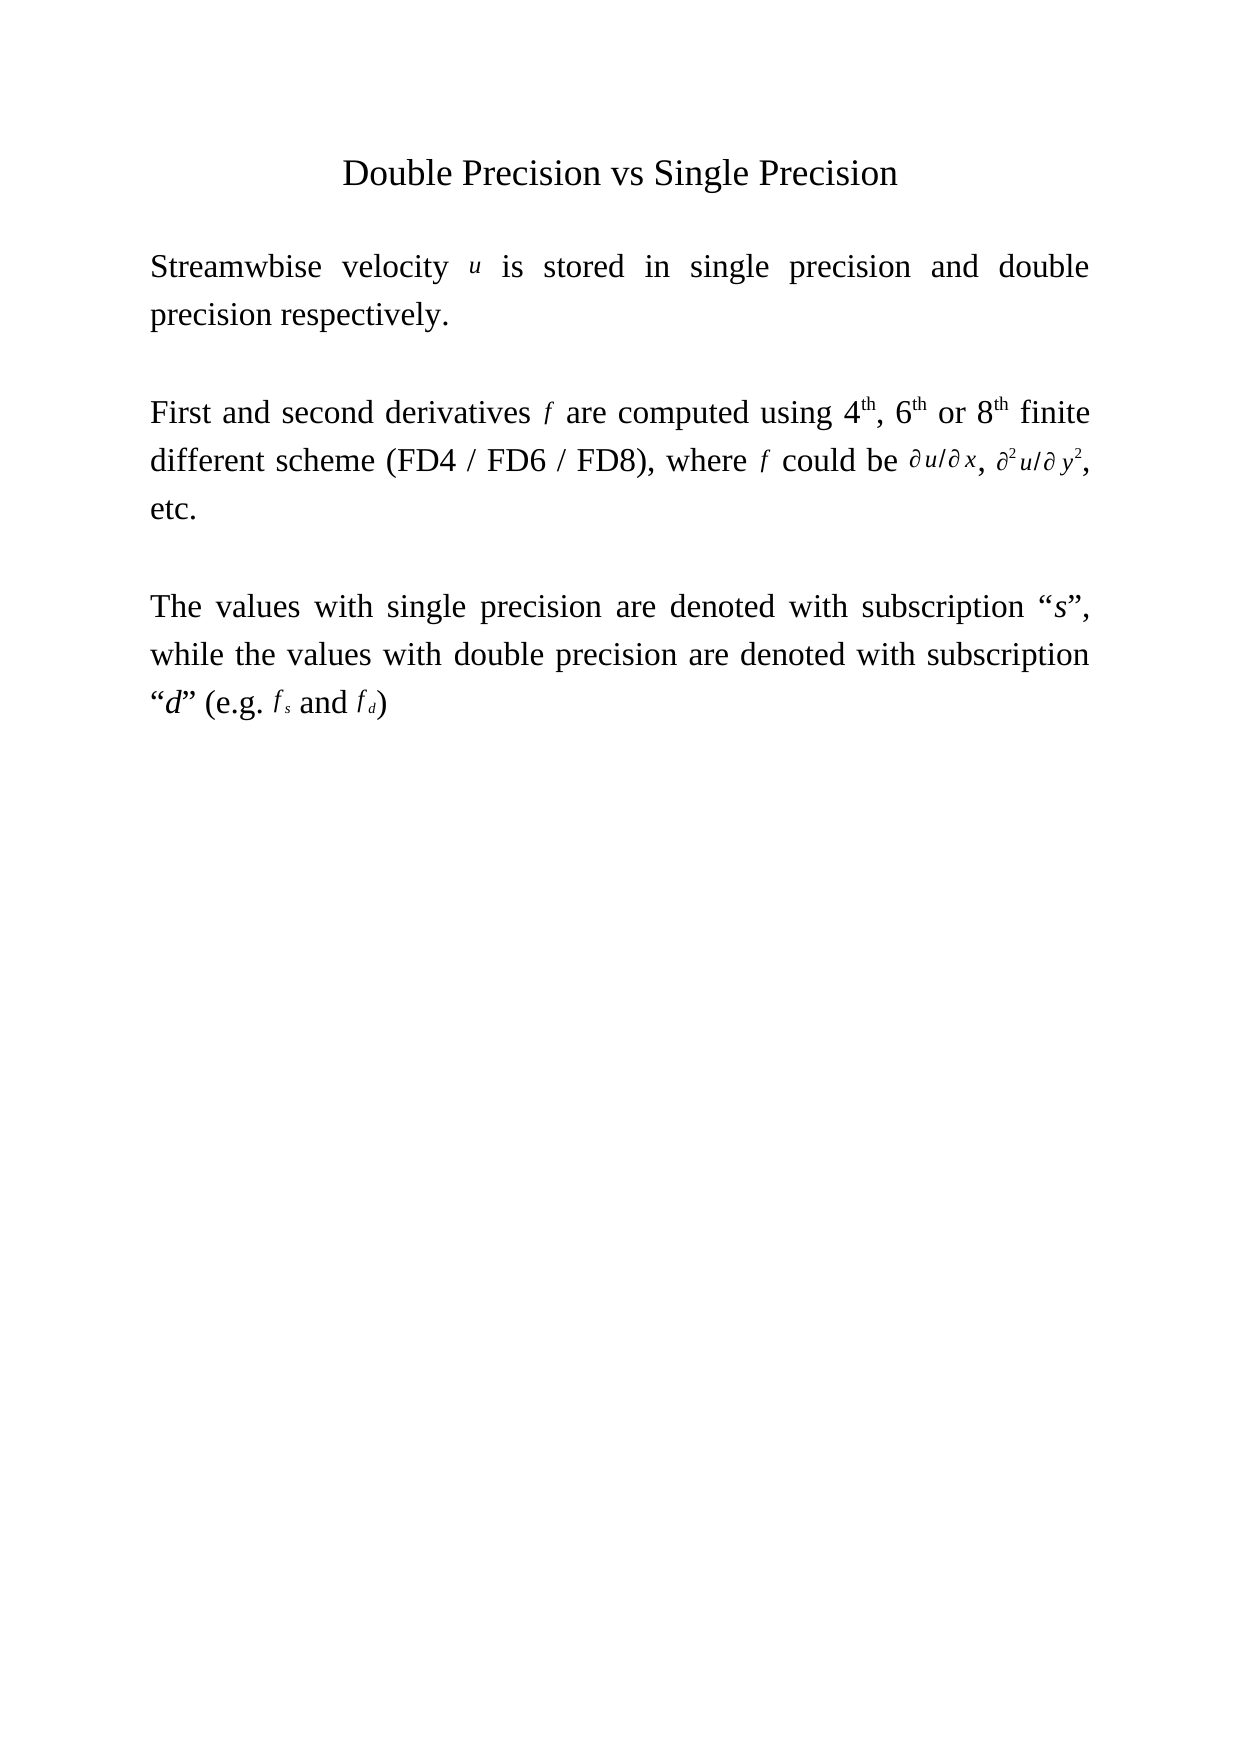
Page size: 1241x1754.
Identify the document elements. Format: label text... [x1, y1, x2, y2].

text The values with single precision are denoted with subscription “s”, while the values with double precision are denoted with subscription “d” (e.g. and ) [150, 586, 1090, 720]
text Streamwbise velocity is stored in single precision and double precision respectively. [150, 247, 1090, 333]
text Double Precision vs Single Precision [150, 150, 1090, 193]
text First and second derivatives are computed using 4th, 6th or 8th finite different scheme (FD4 / FD6 / FD8), where could be , , etc. [150, 392, 1090, 527]
